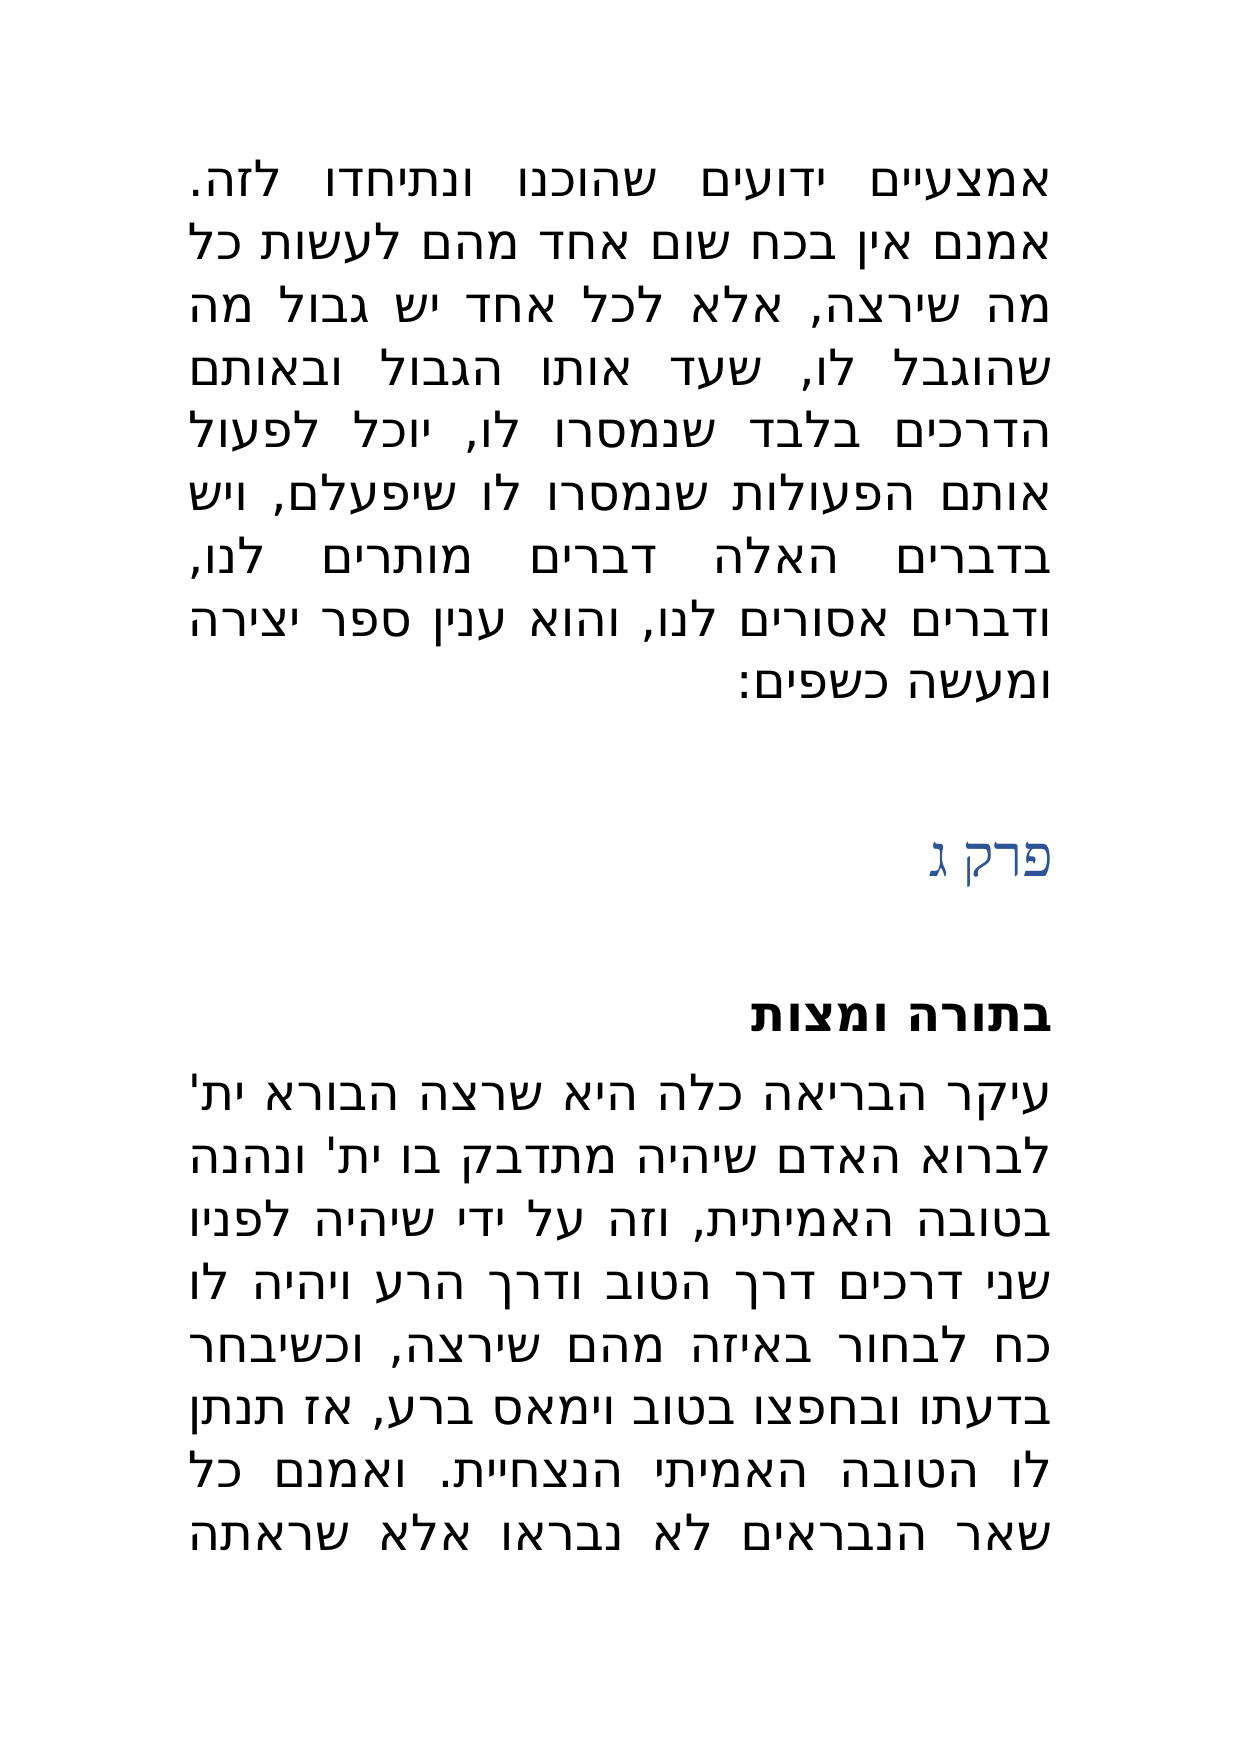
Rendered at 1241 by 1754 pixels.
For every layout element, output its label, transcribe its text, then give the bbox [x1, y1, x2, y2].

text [187, 150, 1053, 711]
subtitle פרק ג [187, 822, 1053, 889]
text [187, 1064, 1053, 1562]
text בתורה ומצות [187, 985, 1053, 1043]
